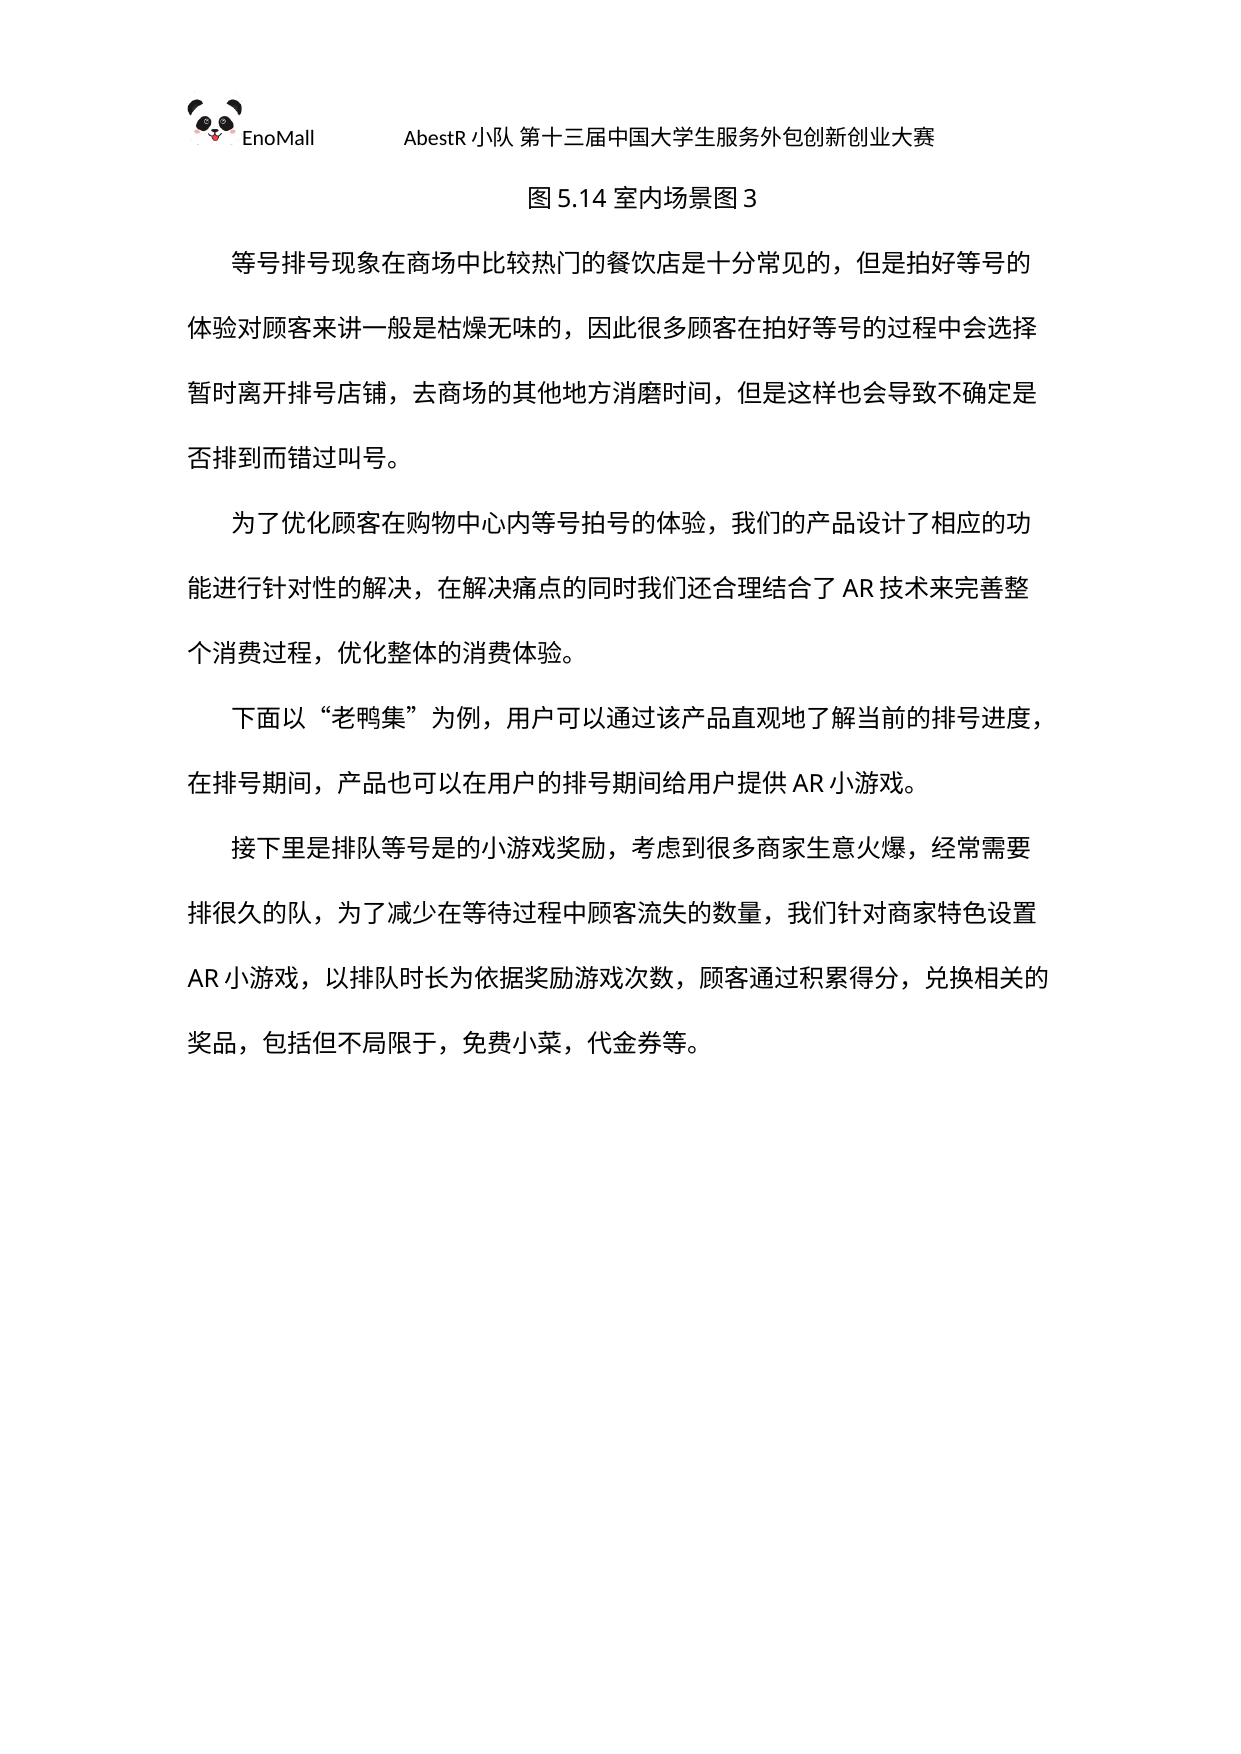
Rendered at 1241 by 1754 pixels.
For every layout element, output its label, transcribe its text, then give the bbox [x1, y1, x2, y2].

picture [187, 90, 242, 145]
text 下面以“老鸭集”为例，用户可以通过该产品直观地了解当前的排号进度，在排号期间，产品也可以在用户的排号期间给用户提供AR小游戏。 [187, 684, 1053, 814]
text 为了优化顾客在购物中心内等号拍号的体验，我们的产品设计了相应的功能进行针对性的解决，在解决痛点的同时我们还合理结合了AR技术来完善整个消费过程，优化整体的消费体验。 [187, 489, 1053, 684]
text 接下里是排队等号是的小游戏奖励，考虑到很多商家生意火爆，经常需要排很久的队，为了减少在等待过程中顾客流失的数量，我们针对商家特色设置AR小游戏，以排队时长为依据奖励游戏次数，顾客通过积累得分，兑换相关的奖品，包括但不局限于，免费小菜，代金券等。 [187, 814, 1053, 1074]
text 等号排号现象在商场中比较热门的餐饮店是十分常见的，但是拍好等号的体验对顾客来讲一般是枯燥无味的，因此很多顾客在拍好等号的过程中会选择暂时离开排号店铺，去商场的其他地方消磨时间，但是这样也会导致不确定是否排到而错过叫号。 [187, 229, 1053, 489]
text 图5.14 室内场景图3 [187, 164, 1053, 229]
